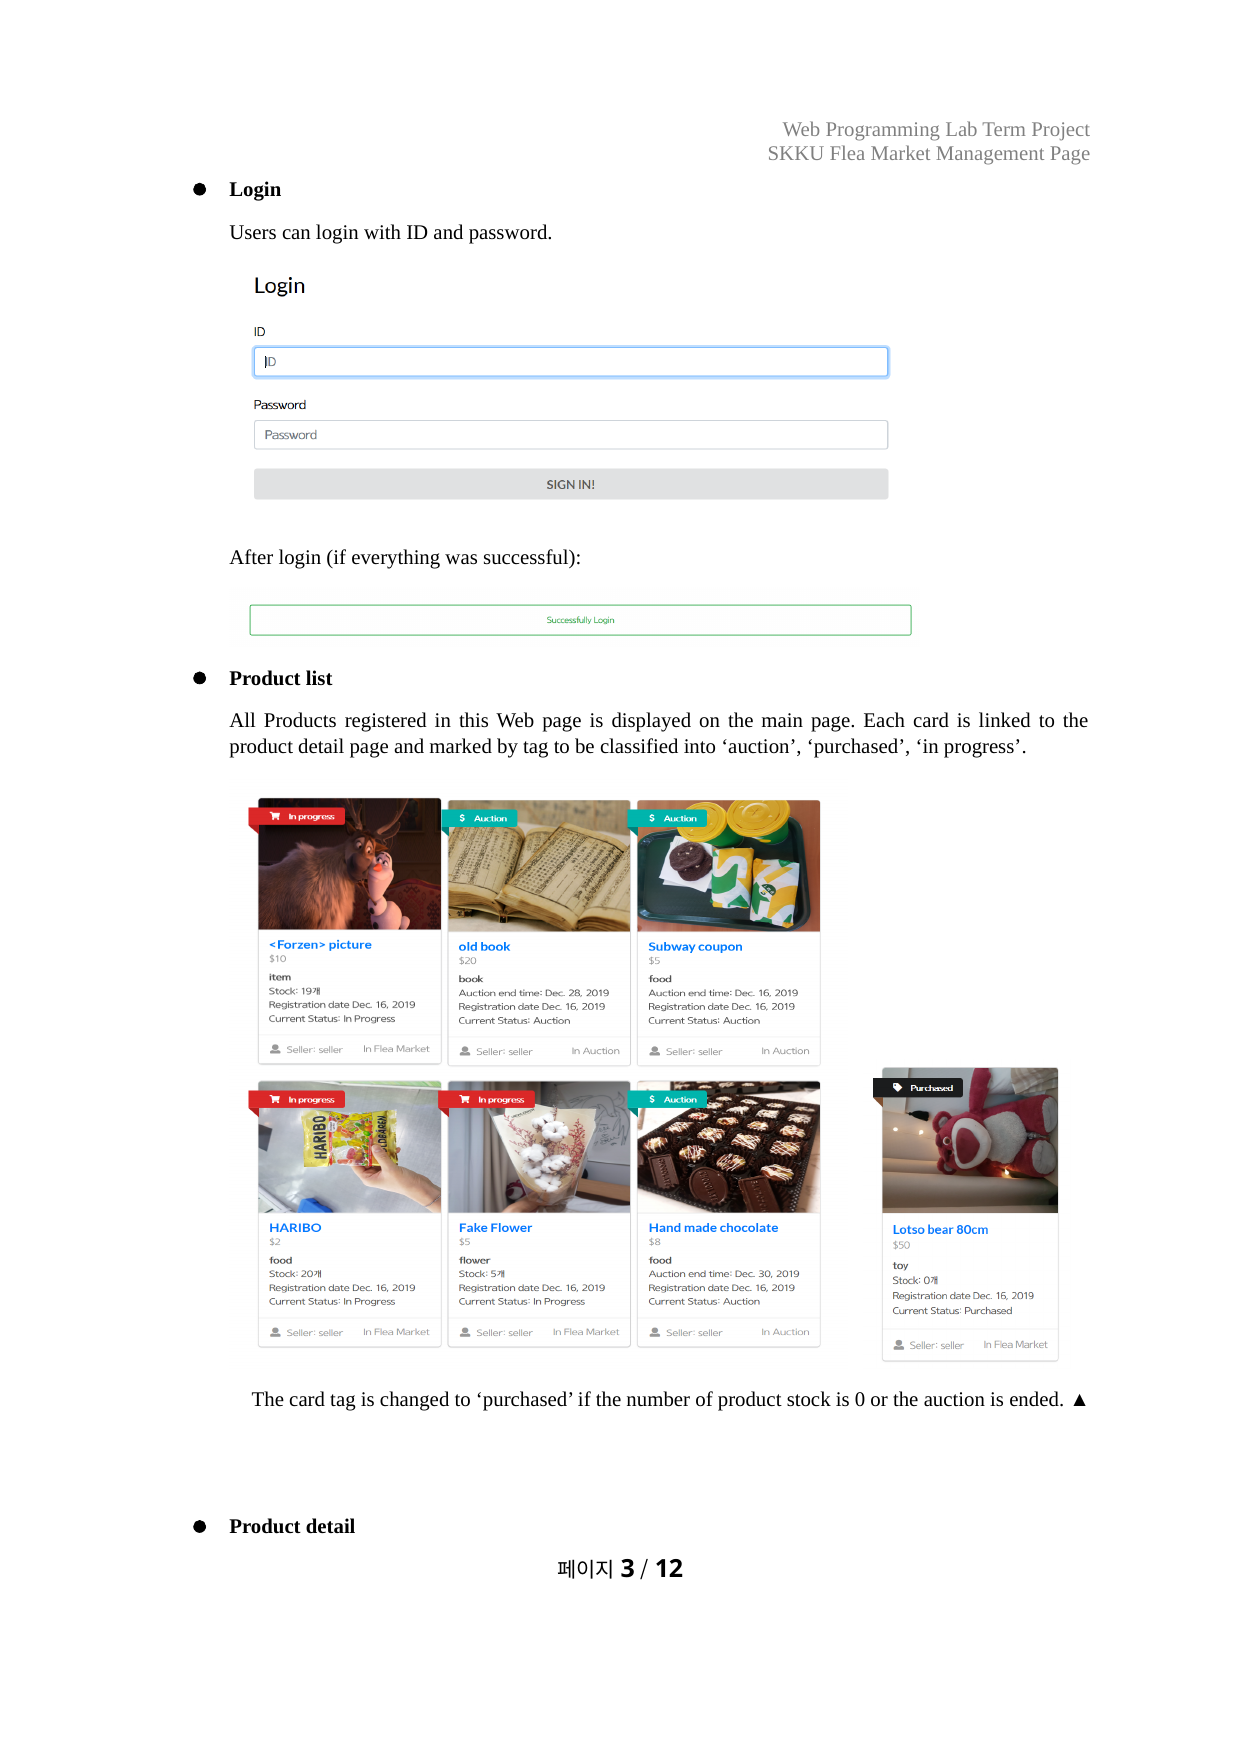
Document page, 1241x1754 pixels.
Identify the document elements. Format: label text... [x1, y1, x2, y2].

picture [863, 1059, 1071, 1369]
list After login (if everything was successful): [229, 545, 1090, 569]
list All Products registered in this Web page is displayed on the main page. Each card is linked to the product detail page and marked by tag to be classified into ‘auction’, ‘purchased’, ‘in progress’. [229, 708, 1090, 758]
list Product list [192, 666, 1090, 690]
list Product detail [192, 1514, 1090, 1538]
list Users can login with ID and password. [229, 220, 1090, 244]
list Login [192, 177, 1090, 201]
list The card tag is changed to ‘purchased’ if the number of product stock is 0 or the auction is ended. ▲ [150, 1387, 1090, 1411]
picture [229, 587, 921, 647]
picture [229, 262, 908, 527]
picture [229, 777, 848, 1369]
